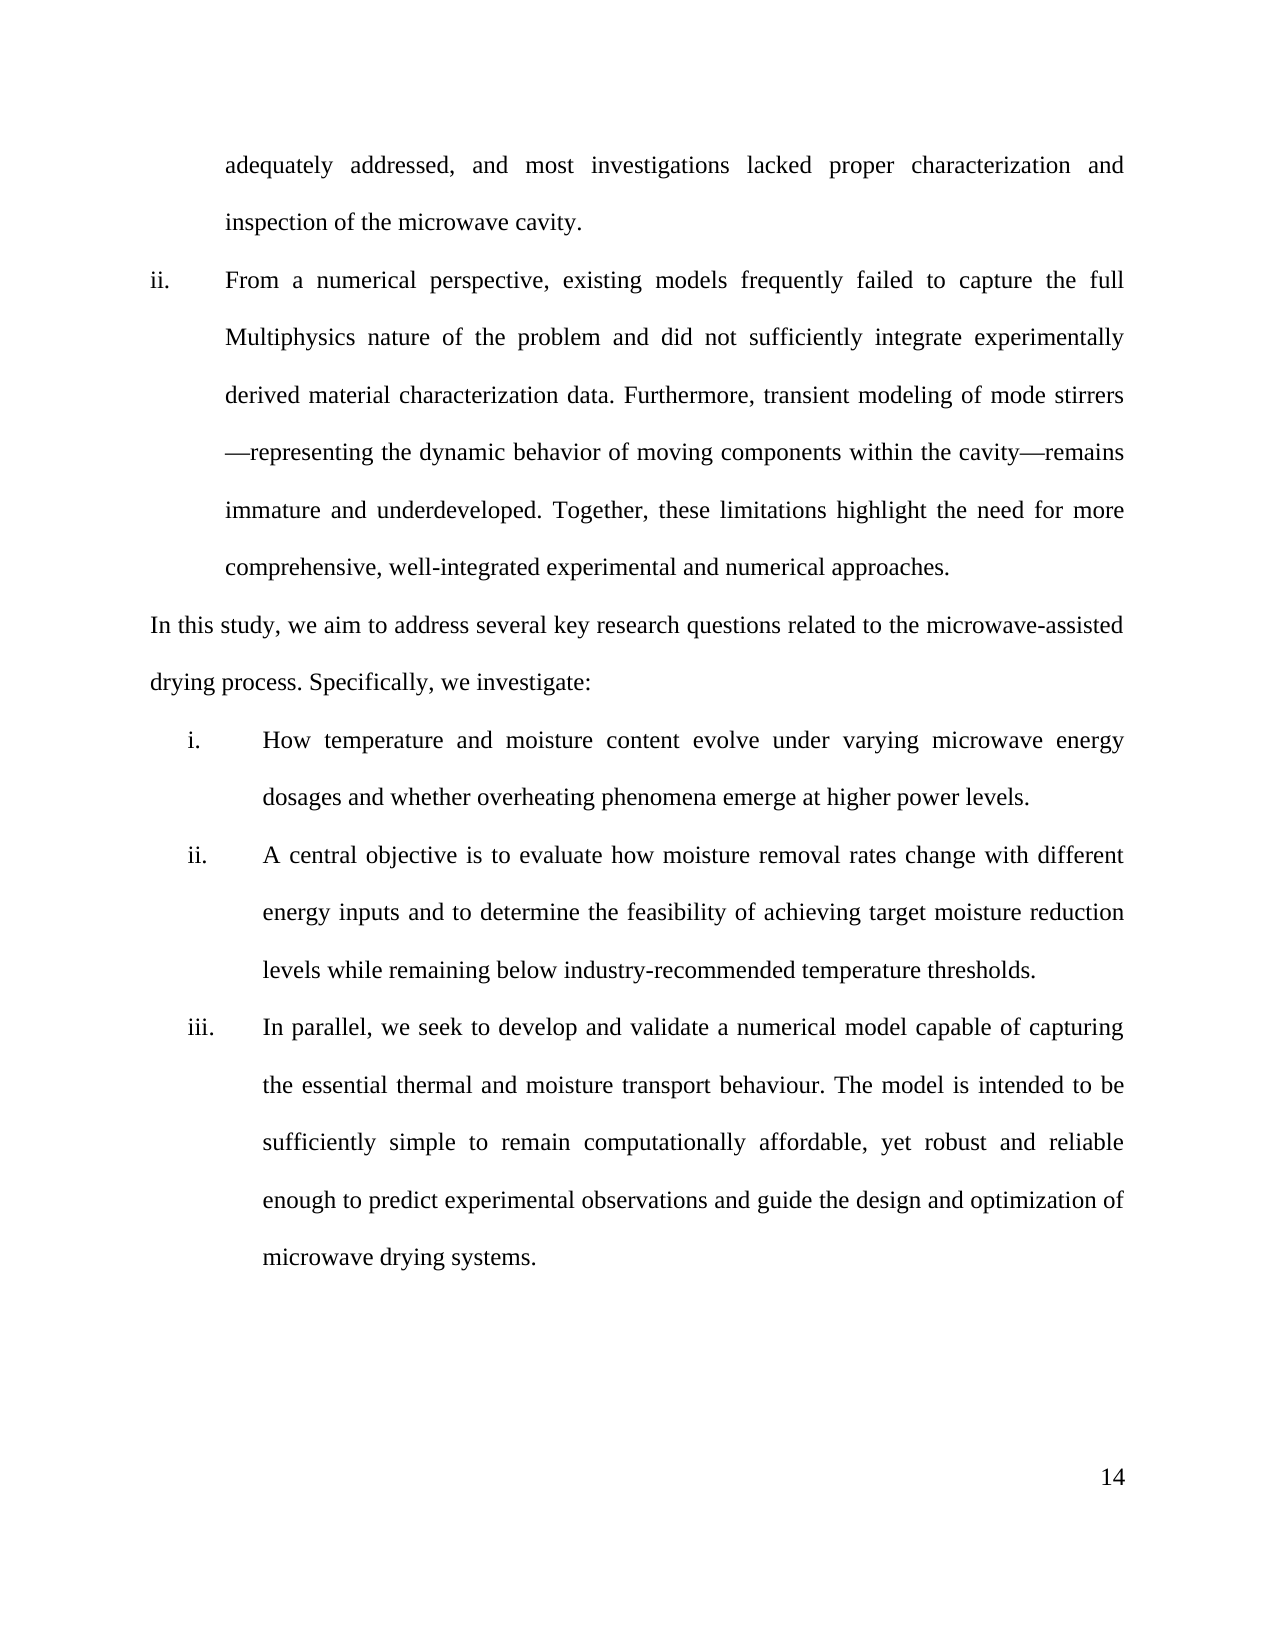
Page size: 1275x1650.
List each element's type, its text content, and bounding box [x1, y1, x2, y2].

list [150, 150, 1125, 236]
list How temperature and moisture content evolve under varying microwave energy dosages and whether overheating phenomena emerge at higher power levels. [187, 725, 1125, 811]
text In this study, we aim to address several key research questions related to the microwave-assisted drying process. Specifically, we investigate: [150, 610, 1125, 696]
list From a numerical perspective, existing models frequently failed to capture the full Multiphysics nature of the problem and did not sufficiently integrate experimentally derived material characterization data. Furthermore, transient modeling of mode stirrers—representing the dynamic behavior of moving components within the cavity—remains immature and underdeveloped. Together, these limitations highlight the need for more comprehensive, well-integrated experimental and numerical approaches. [150, 265, 1125, 581]
list In parallel, we seek to develop and validate a numerical model capable of capturing the essential thermal and moisture transport behaviour. The model is intended to be sufficiently simple to remain computationally affordable, yet robust and reliable enough to predict experimental observations and guide the design and optimization of microwave drying systems. [187, 1012, 1125, 1271]
list A central objective is to evaluate how moisture removal rates change with different energy inputs and to determine the feasibility of achieving target moisture reduction levels while remaining below industry-recommended temperature thresholds. [187, 840, 1125, 984]
